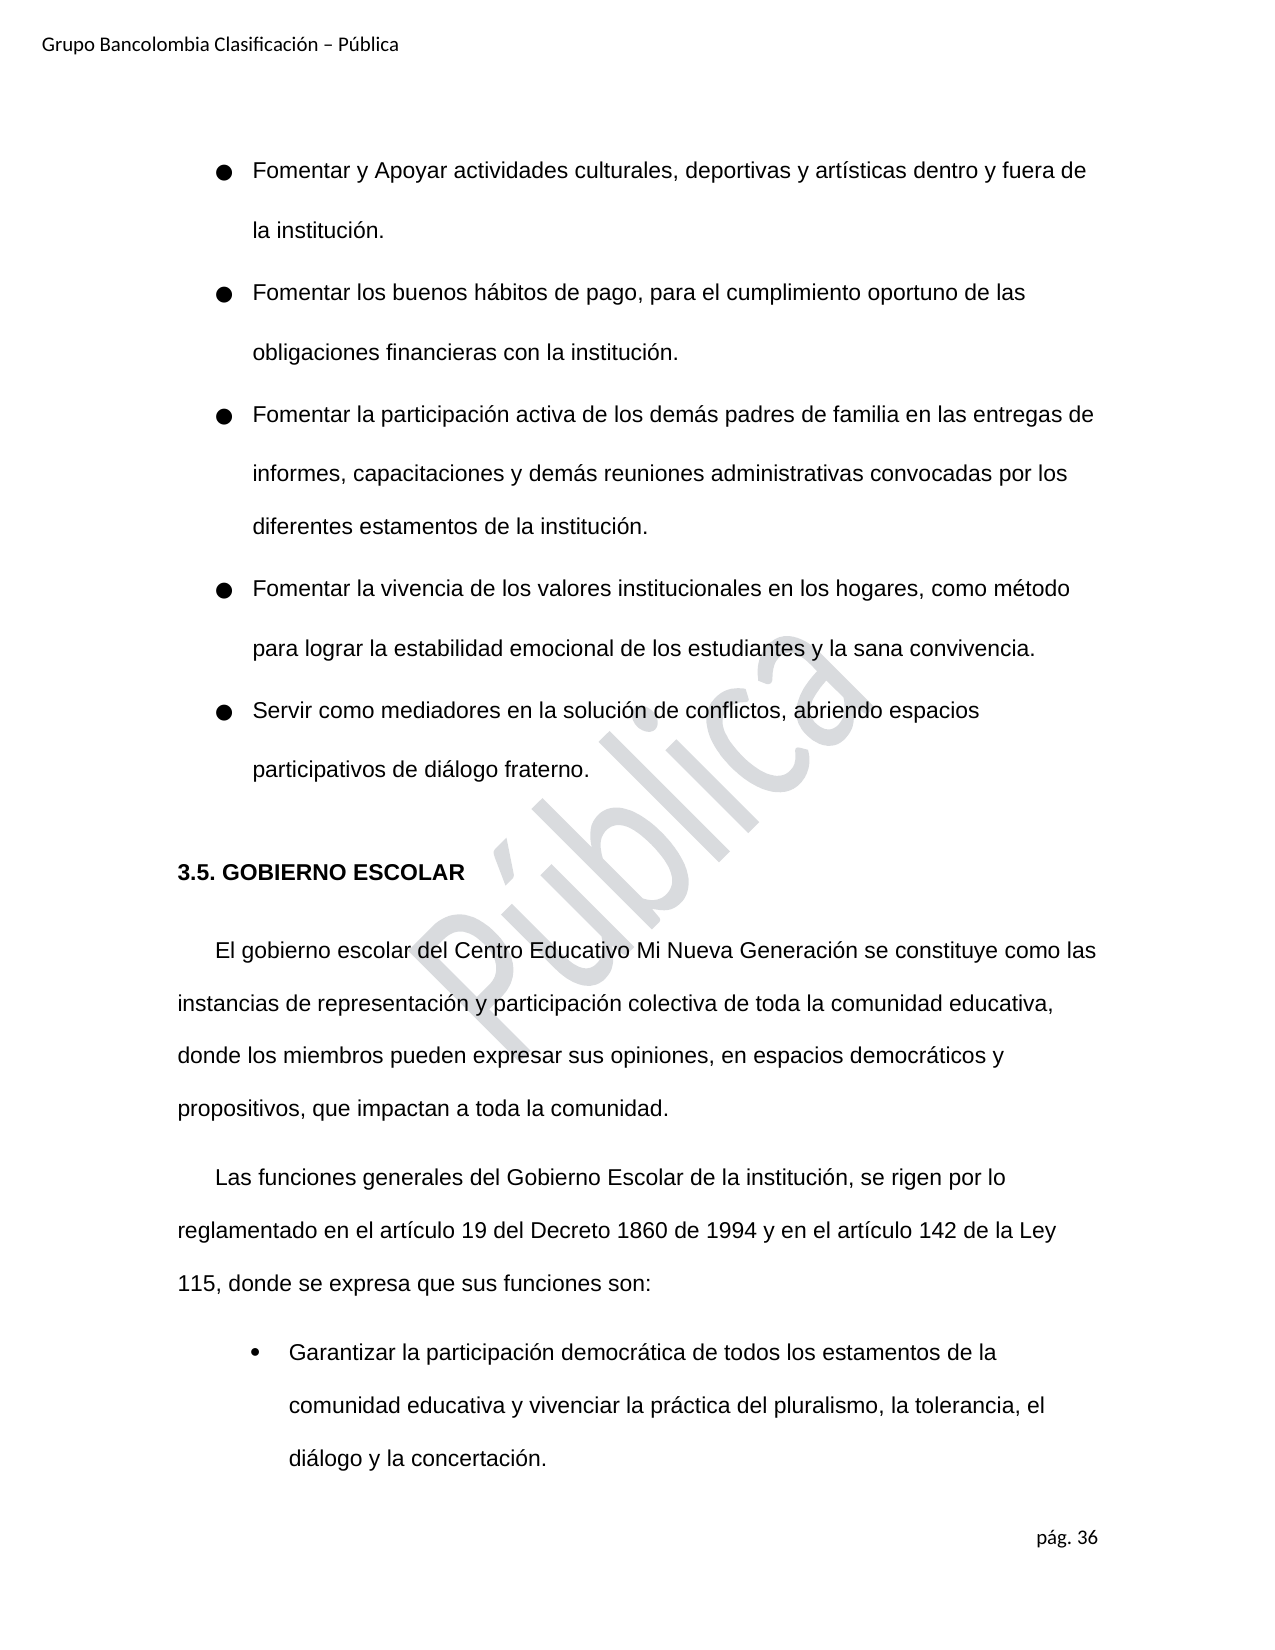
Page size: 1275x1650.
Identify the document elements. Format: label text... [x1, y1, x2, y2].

list Fomentar los buenos hábitos de pago, para el cumplimiento oportuno de las obligaciones financieras con la institución. [215, 269, 1098, 365]
text El gobierno escolar del Centro Educativo Mi Nueva Generación se constituye como las instancias de representación y participación colectiva de toda la comunidad educativa, donde los miembros pueden expresar sus opiniones, en espacios democráticos y propositivos, que impactan a toda la comunidad. [177, 937, 1098, 1121]
list Servir como mediadores en la solución de conflictos, abriendo espacios participativos de diálogo fraterno. [215, 687, 1098, 783]
list Fomentar y Apoyar actividades culturales, deportivas y artísticas dentro y fuera de la institución. [215, 148, 1098, 243]
text Las funciones generales del Gobierno Escolar de la institución, se rigen por lo reglamentado en el artículo 19 del Decreto 1860 de 1994 y en el artículo 142 de la Ley 115, donde se expresa que sus funciones son: [177, 1164, 1098, 1296]
list Garantizar la participación democrática de todos los estamentos de la comunidad educativa y vivenciar la práctica del pluralismo, la tolerancia, el diálogo y la concertación. [251, 1339, 1098, 1471]
list Fomentar la vivencia de los valores institucionales en los hogares, como método para lograr la estabilidad emocional de los estudiantes y la sana convivencia. [215, 566, 1098, 661]
subtitle 3.5. Gobierno Escolar [177, 859, 1098, 886]
list Fomentar la participación activa de los demás padres de familia en las entregas de informes, capacitaciones y demás reuniones administrativas convocadas por los diferentes estamentos de la institución. [215, 391, 1098, 539]
